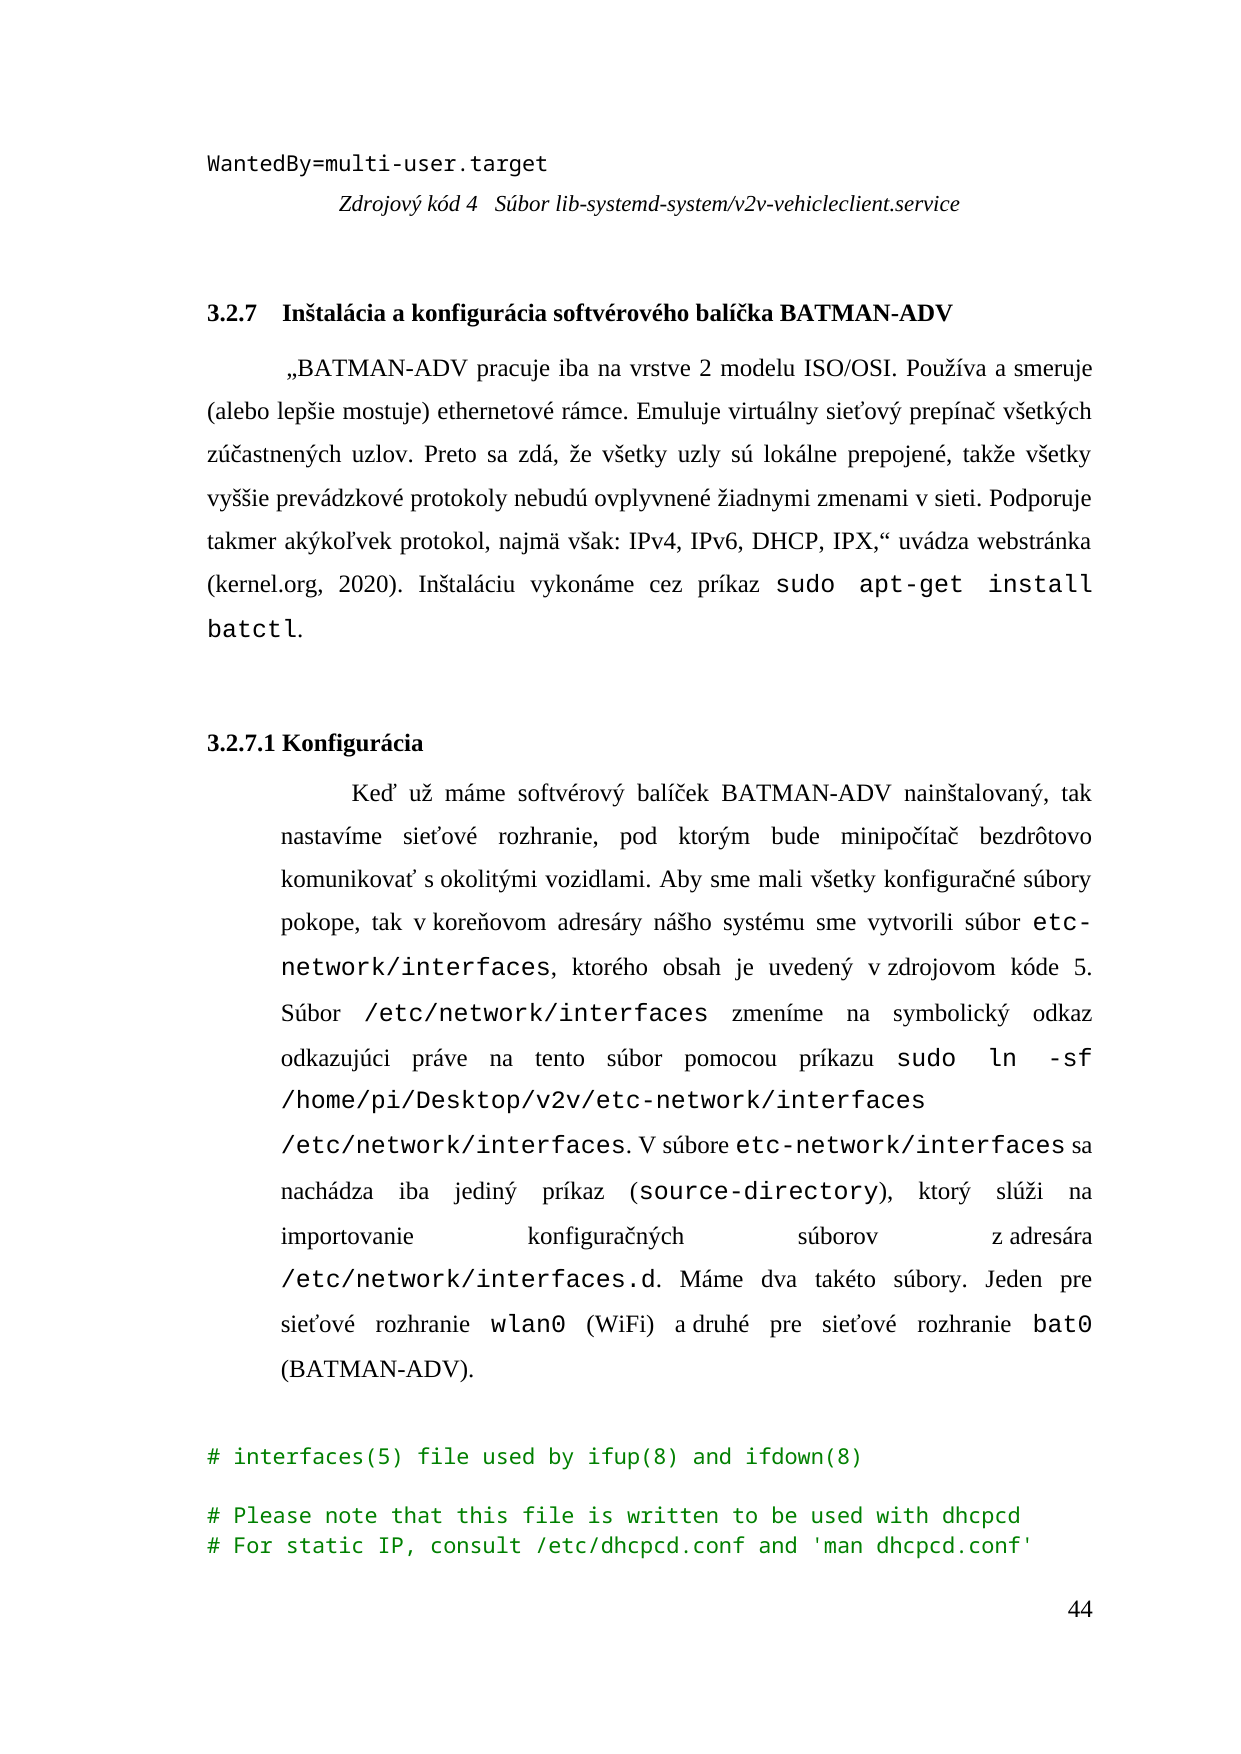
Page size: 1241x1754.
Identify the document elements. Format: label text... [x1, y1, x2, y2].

text WantedBy=multi-user.target [207, 148, 1092, 177]
subtitle 3.2.7 Inštalácia a konfigurácia softvérového balíčka BATMAN-ADV [207, 298, 1092, 326]
subtitle 3.2.7.1 Konfigurácia [207, 728, 1092, 757]
text # interfaces(5) file used by ifup(8) and ifdown(8) [207, 1441, 1092, 1471]
text # For static IP, consult /etc/dhcpcd.conf and 'man dhcpcd.conf' [207, 1530, 1092, 1560]
text „BATMAN-ADV pracuje iba na vrstve 2 modelu ISO/OSI. Používa a smeruje (alebo lepšie mostuje) ethernetové rámce. Emuluje virtuálny sieťový prepínač všetkých zúčastnených uzlov. Preto sa zdá, že všetky uzly sú lokálne prepojené, takže všetky vyššie prevádzkové protokoly nebudú ovplyvnené žiadnymi zmenami v sieti. Podporuje takmer akýkoľvek protokol, najmä však: IPv4, IPv6, DHCP, IPX,“ uvádza webstránka . Inštaláciu vykonáme cez príkaz sudo apt-get install batctl. [207, 353, 1092, 645]
text # Please note that this file is written to be used with dhcpcd [207, 1500, 1092, 1530]
text Keď už máme softvérový balíček BATMAN-ADV nainštalovaný, tak nastavíme sieťové rozhranie, pod ktorým bude minipočítač bezdrôtovo komunikovať s okolitými vozidlami. Aby sme mali všetky konfiguračné súbory pokope, tak v koreňovom adresáry nášho systému sme vytvorili súbor etc-network/interfaces, ktorého obsah je uvedený v zdrojovom kóde 5. Súbor /etc/network/interfaces zmeníme na symbolický odkaz odkazujúci práve na tento súbor pomocou príkazu sudo ln -sf /home/pi/Desktop/v2v/etc-network/interfaces /etc/network/interfaces. V súbore etc-network/interfaces sa nachádza iba jediný príkaz (source-directory), ktorý slúži na importovanie konfiguračných súborov z adresára /etc/network/interfaces.d. Máme dva takéto súbory. Jeden pre sieťové rozhranie wlan0 (WiFi) a druhé pre sieťové rozhranie bat0 (BATMAN-ADV). [281, 778, 1092, 1383]
